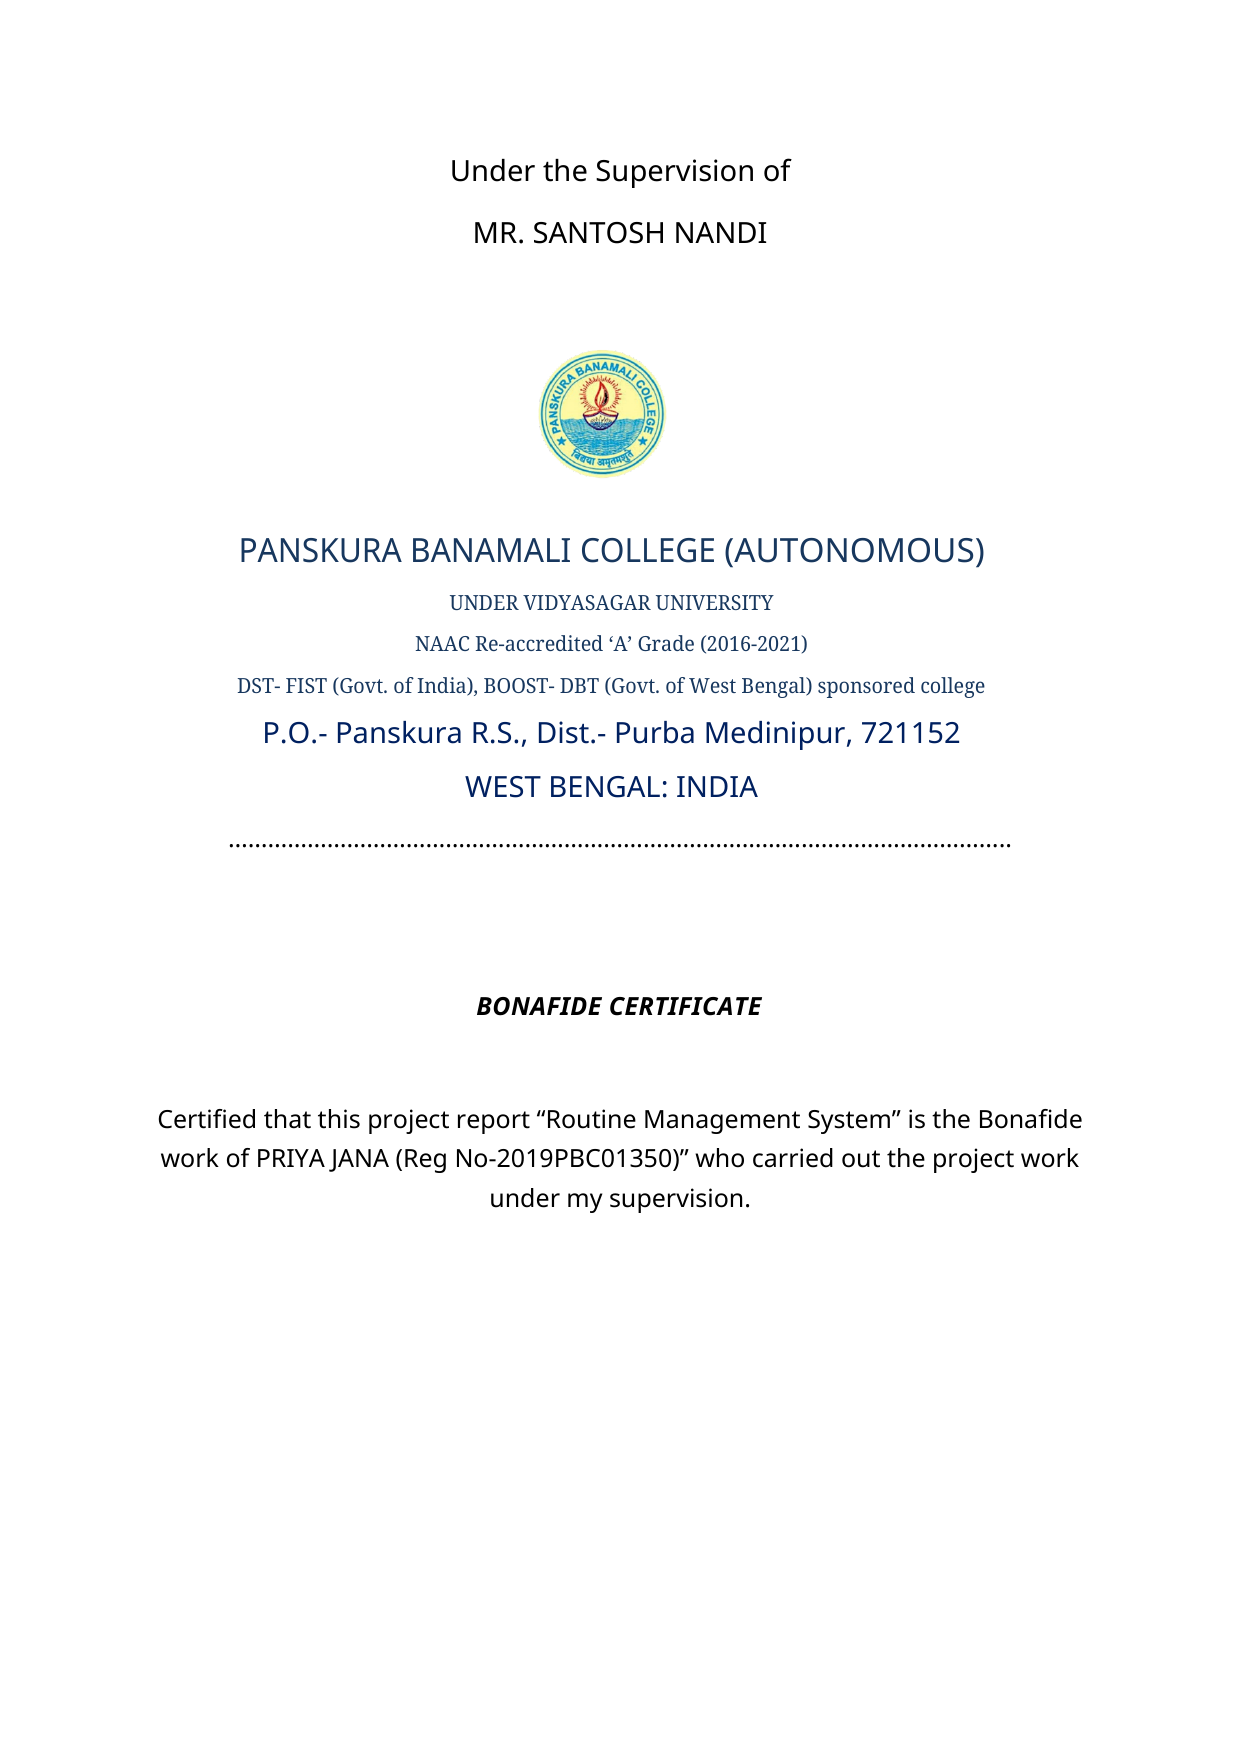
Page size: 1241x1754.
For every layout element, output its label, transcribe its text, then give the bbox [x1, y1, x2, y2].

subtitle UNDER VIDYASAGAR UNIVERSITY [150, 588, 1073, 617]
text BONAFIDE CERTIFICATE [150, 989, 1090, 1023]
subtitle P.O.- Panskura R.S., Dist.- Purba Medinipur, 721152 [150, 712, 1073, 752]
subtitle WEST BENGAL: INDIA [150, 766, 1073, 806]
text Certified that this project report “Routine Management System” is the Bonafide work of PRIYA JANA (Reg No-2019PBC01350)” who carried out the project work under my supervision. [150, 1101, 1090, 1214]
subtitle NAAC Re-accredited ‘A’ Grade (2016-2021) [150, 629, 1073, 658]
picture [463, 344, 741, 483]
subtitle DST- FIST (Govt. of India), BOOST- DBT (Govt. of West Bengal) sponsored college [150, 671, 1073, 699]
subtitle PANSKURA BANAMALI COLLEGE (AUTONOMOUS) [150, 527, 1073, 573]
text ……………………………………………………………………………………………………….. [150, 821, 1090, 854]
text Under the Supervision of [150, 150, 1090, 190]
text MR. SANTOSH NANDI [150, 213, 1090, 252]
